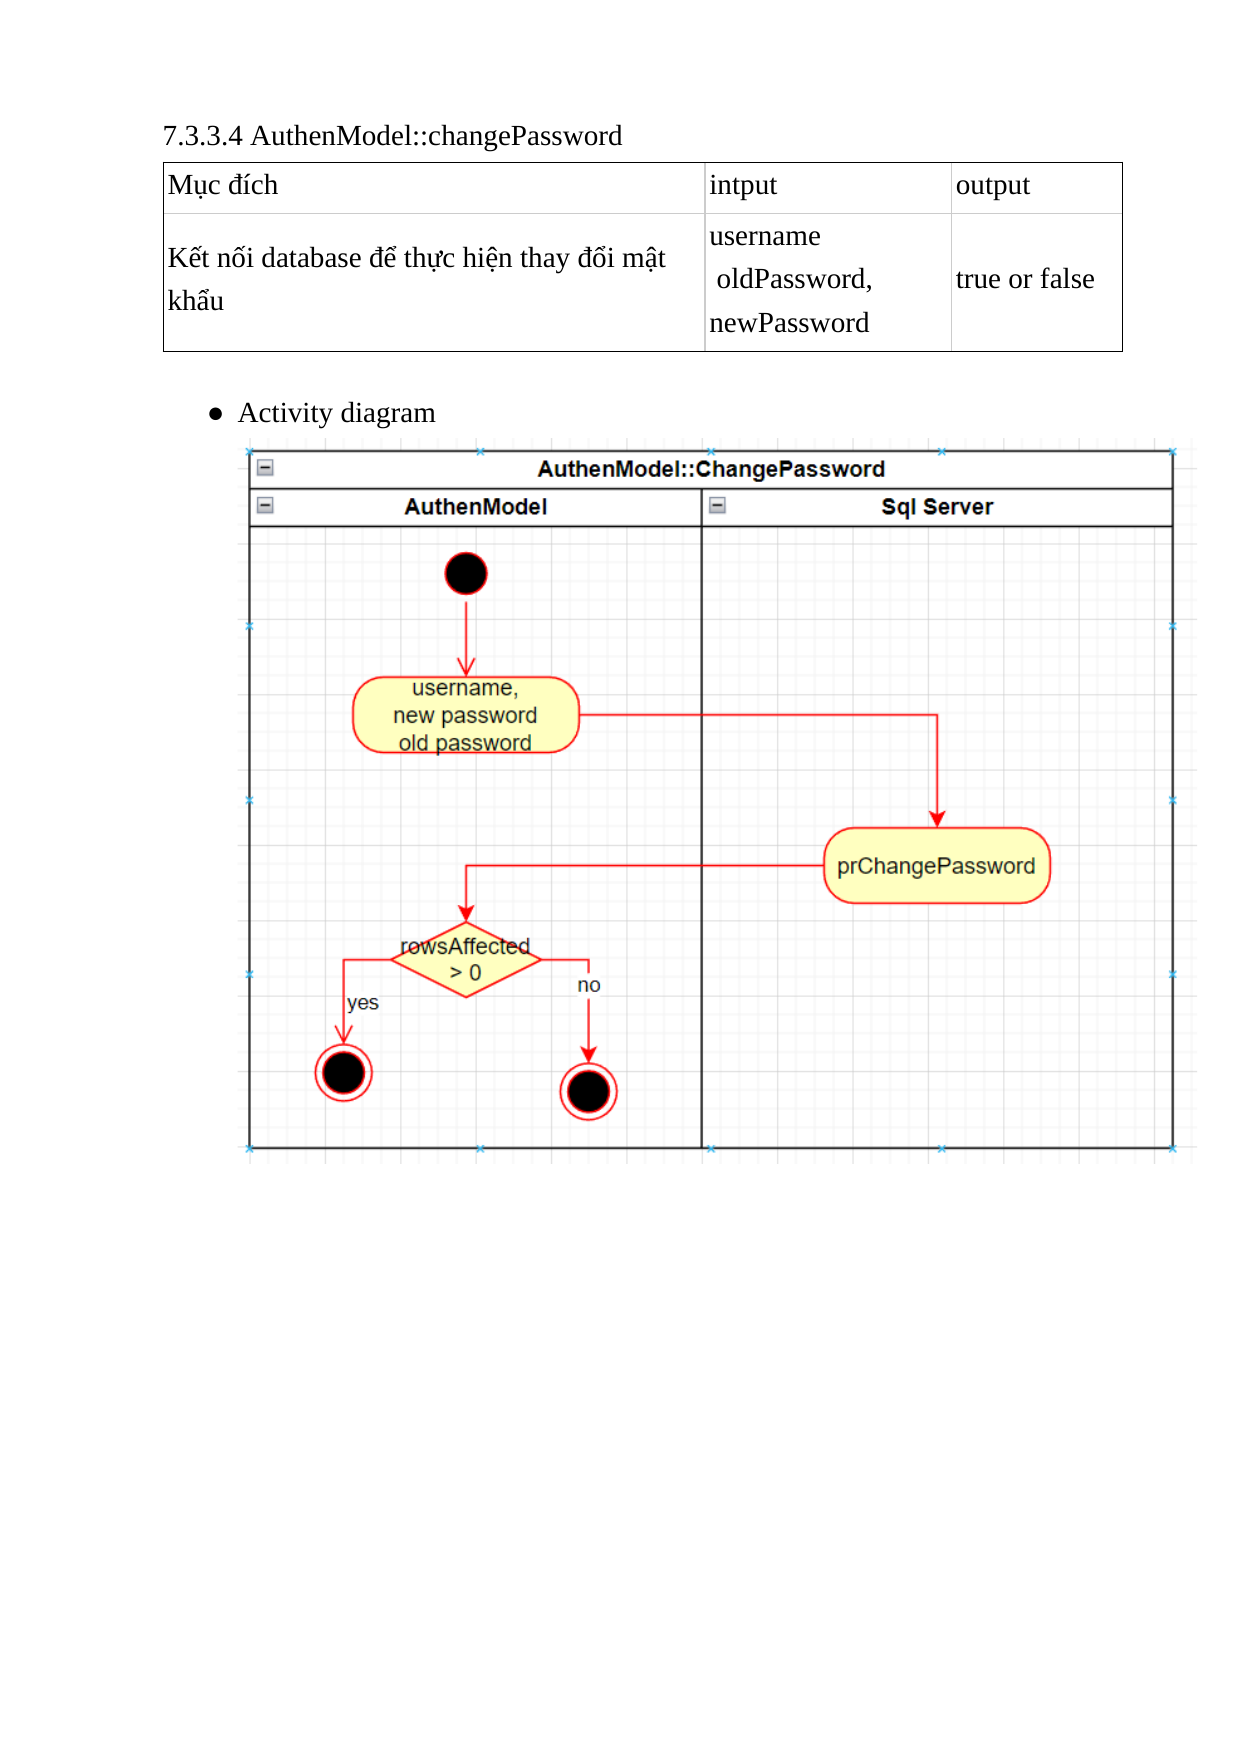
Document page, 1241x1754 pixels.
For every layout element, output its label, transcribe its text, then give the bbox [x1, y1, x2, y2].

table_header Mục đích [164, 163, 704, 212]
table_header output [952, 163, 1122, 212]
table_cell Kết nối database để thực hiện thay đổi mật khẩu [164, 214, 704, 351]
table_cell username oldPassword, newPassword [706, 214, 951, 351]
table_header intput [706, 163, 951, 212]
picture [237, 438, 1198, 1164]
subtitle 7.3.3.4 AuthenModel::changePassword [162, 118, 1122, 152]
table_cell true or false [952, 214, 1122, 351]
list Activity diagram [207, 395, 1122, 429]
